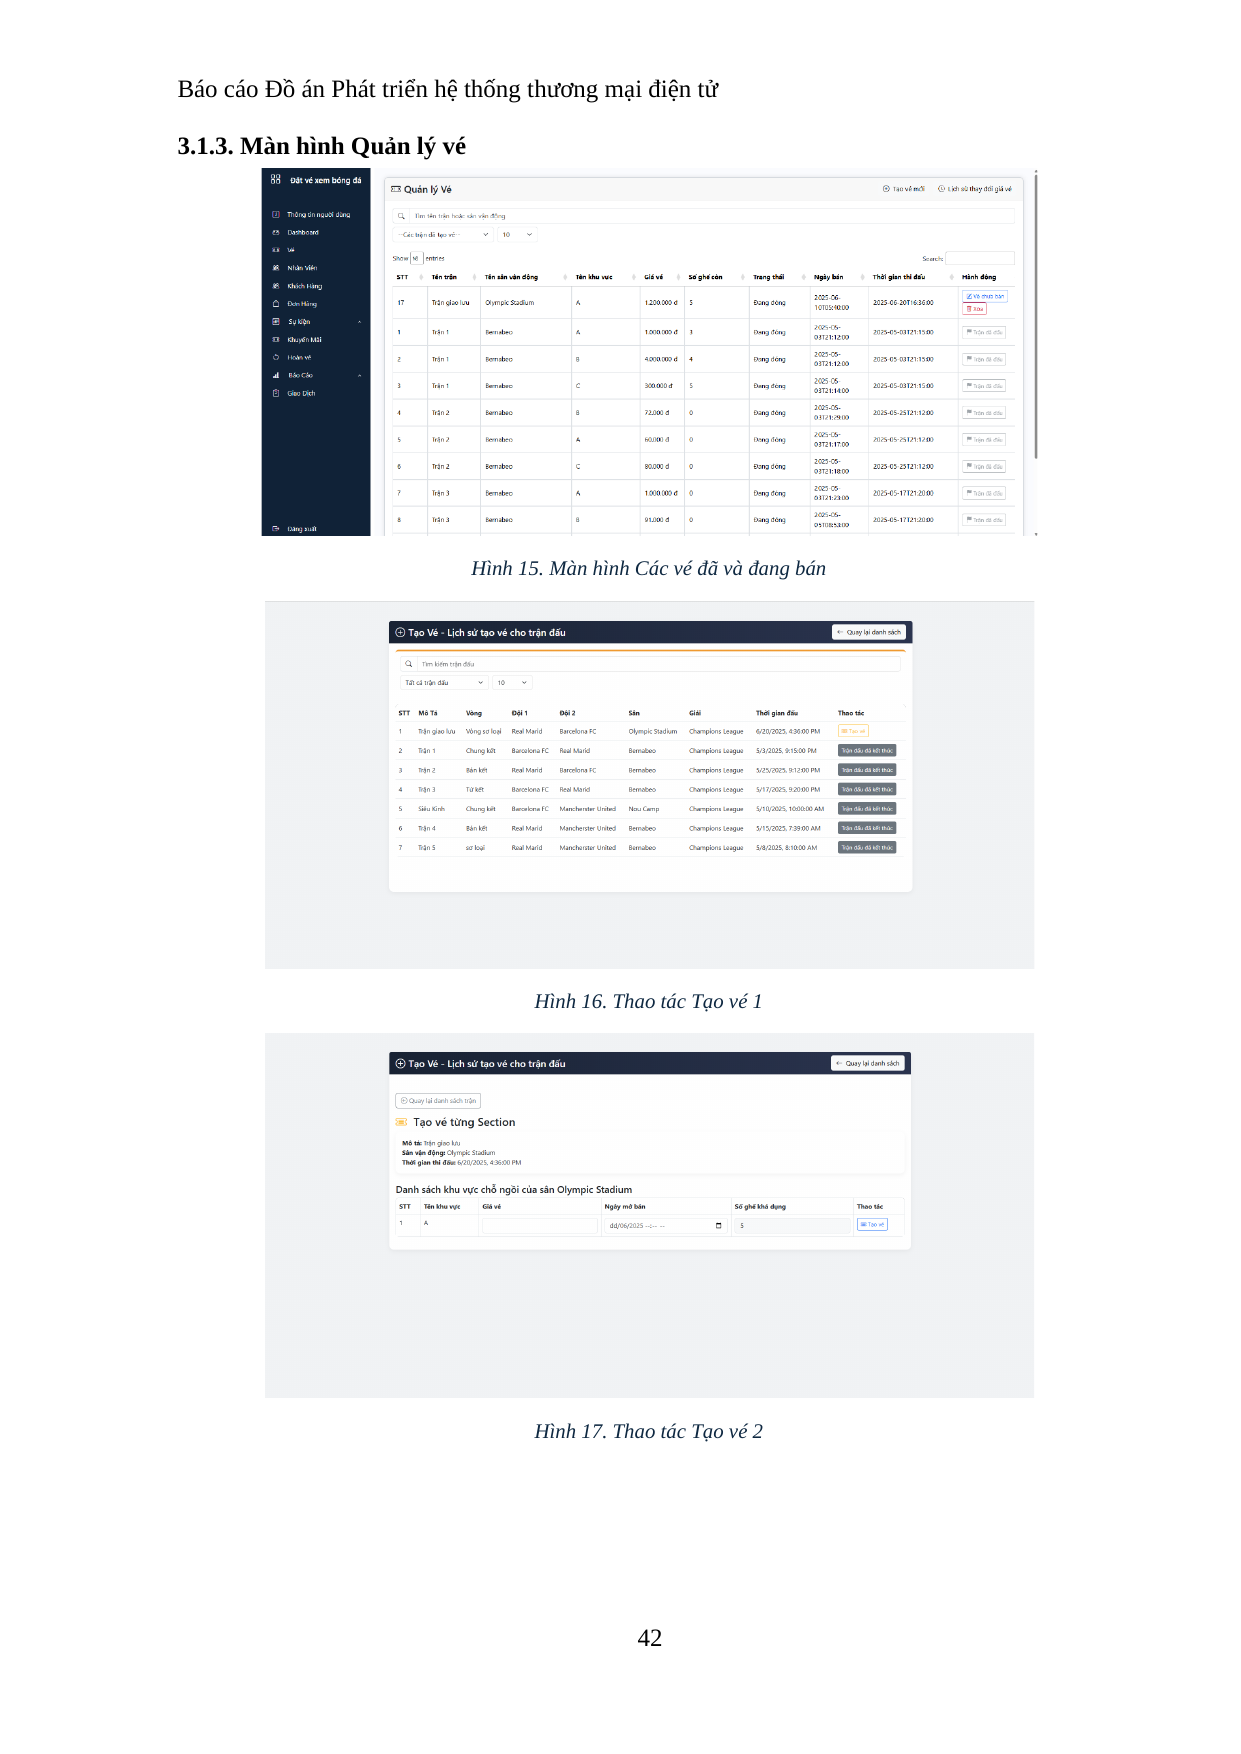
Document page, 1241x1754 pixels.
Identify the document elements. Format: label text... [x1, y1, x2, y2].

text 3.1.3. Màn hình Quản lý vé [177, 131, 1122, 160]
picture [265, 601, 1035, 969]
picture [261, 168, 1038, 536]
text Hình 15. Màn hình Các vé đã và đang bán [177, 556, 1122, 580]
text Hình 17. Thao tác Tạo vé 2 [177, 1419, 1122, 1443]
picture [265, 1033, 1035, 1398]
text Hình 16. Thao tác Tạo vé 1 [177, 989, 1122, 1013]
